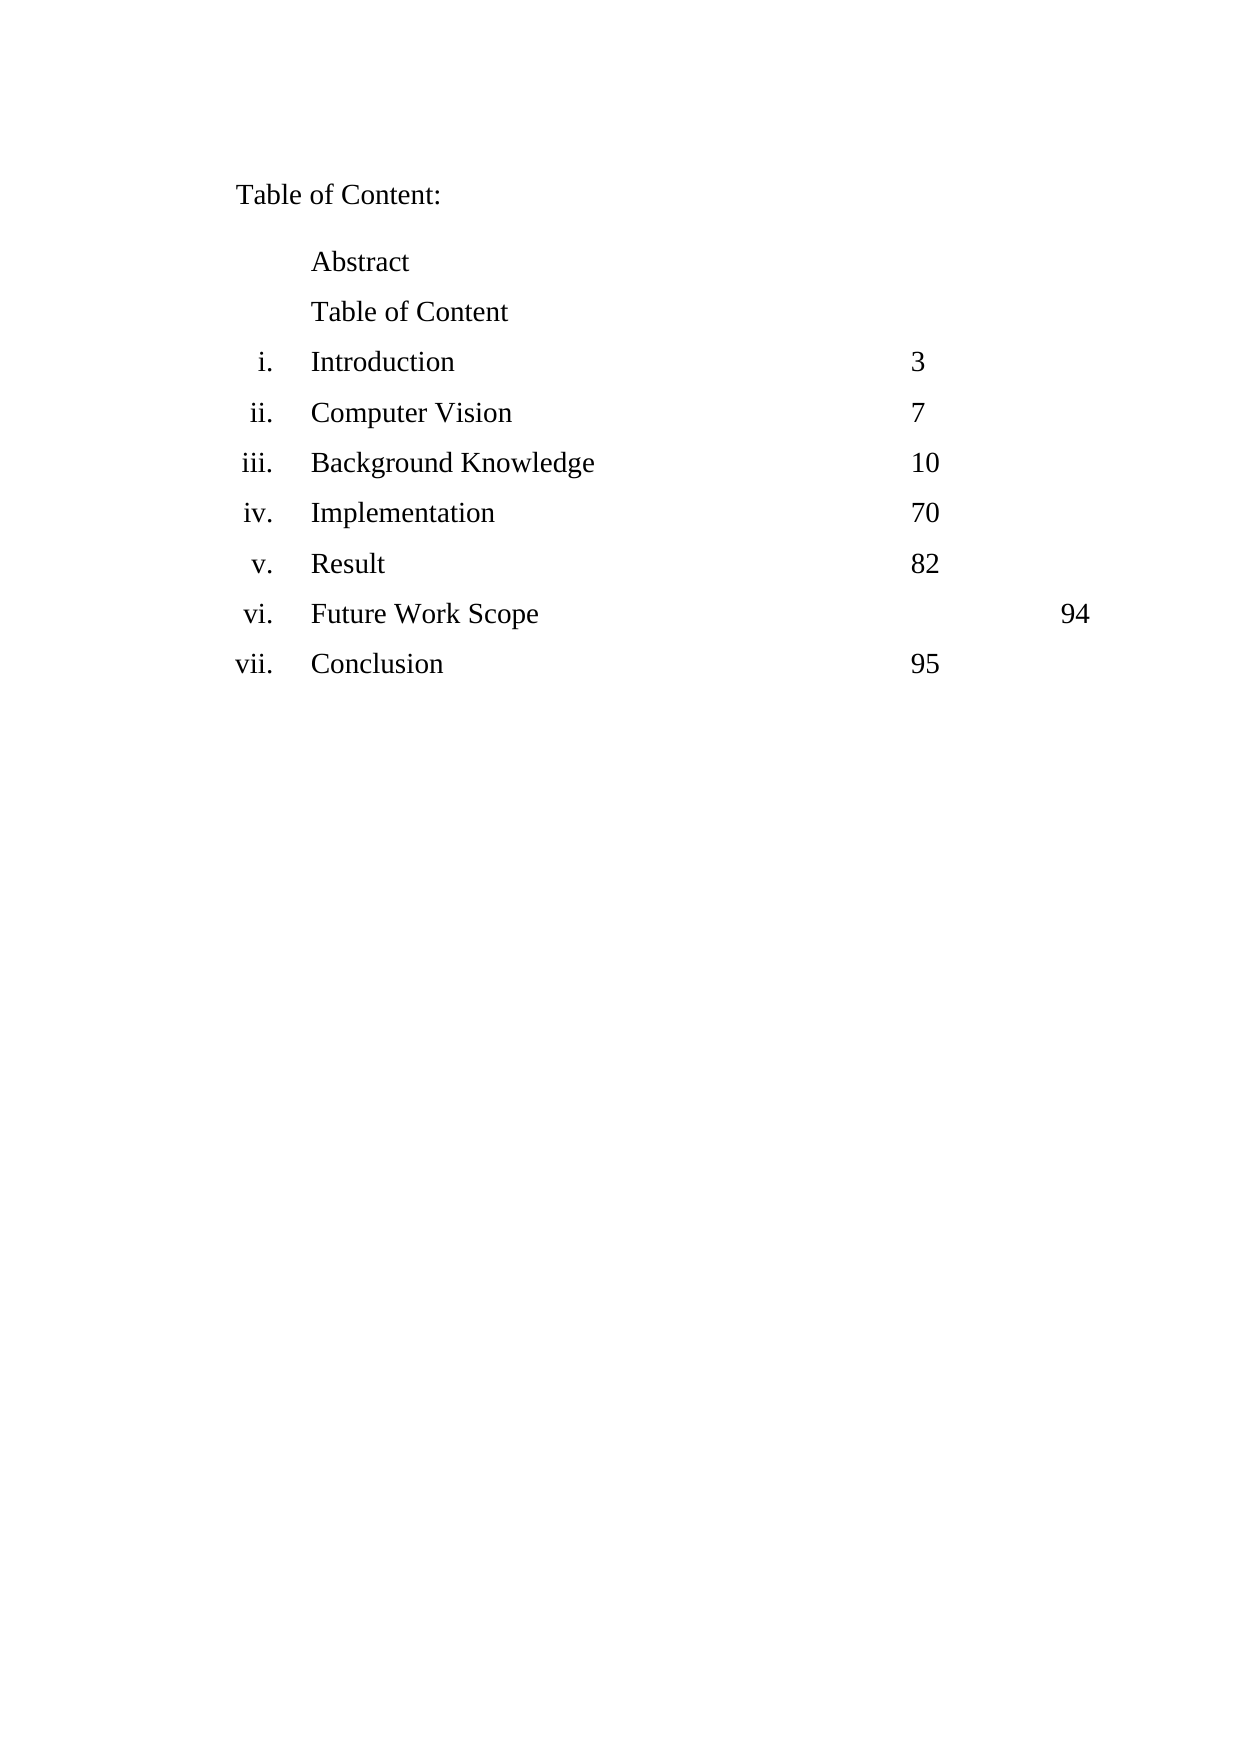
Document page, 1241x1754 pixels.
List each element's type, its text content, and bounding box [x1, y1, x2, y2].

list Table of Content [311, 294, 1093, 328]
list Computer Vision 7 [273, 395, 1093, 428]
list Conclusion 95 [273, 646, 1093, 680]
list Abstract [311, 244, 1093, 277]
list Introduction 3 [273, 344, 1093, 378]
list Result 82 [273, 546, 1093, 579]
list Background Knowledge 10 [273, 445, 1093, 479]
list Implementation 70 [273, 496, 1093, 529]
text Table of Content: [236, 177, 1093, 211]
list Future Work Scope 94 [273, 596, 1093, 630]
